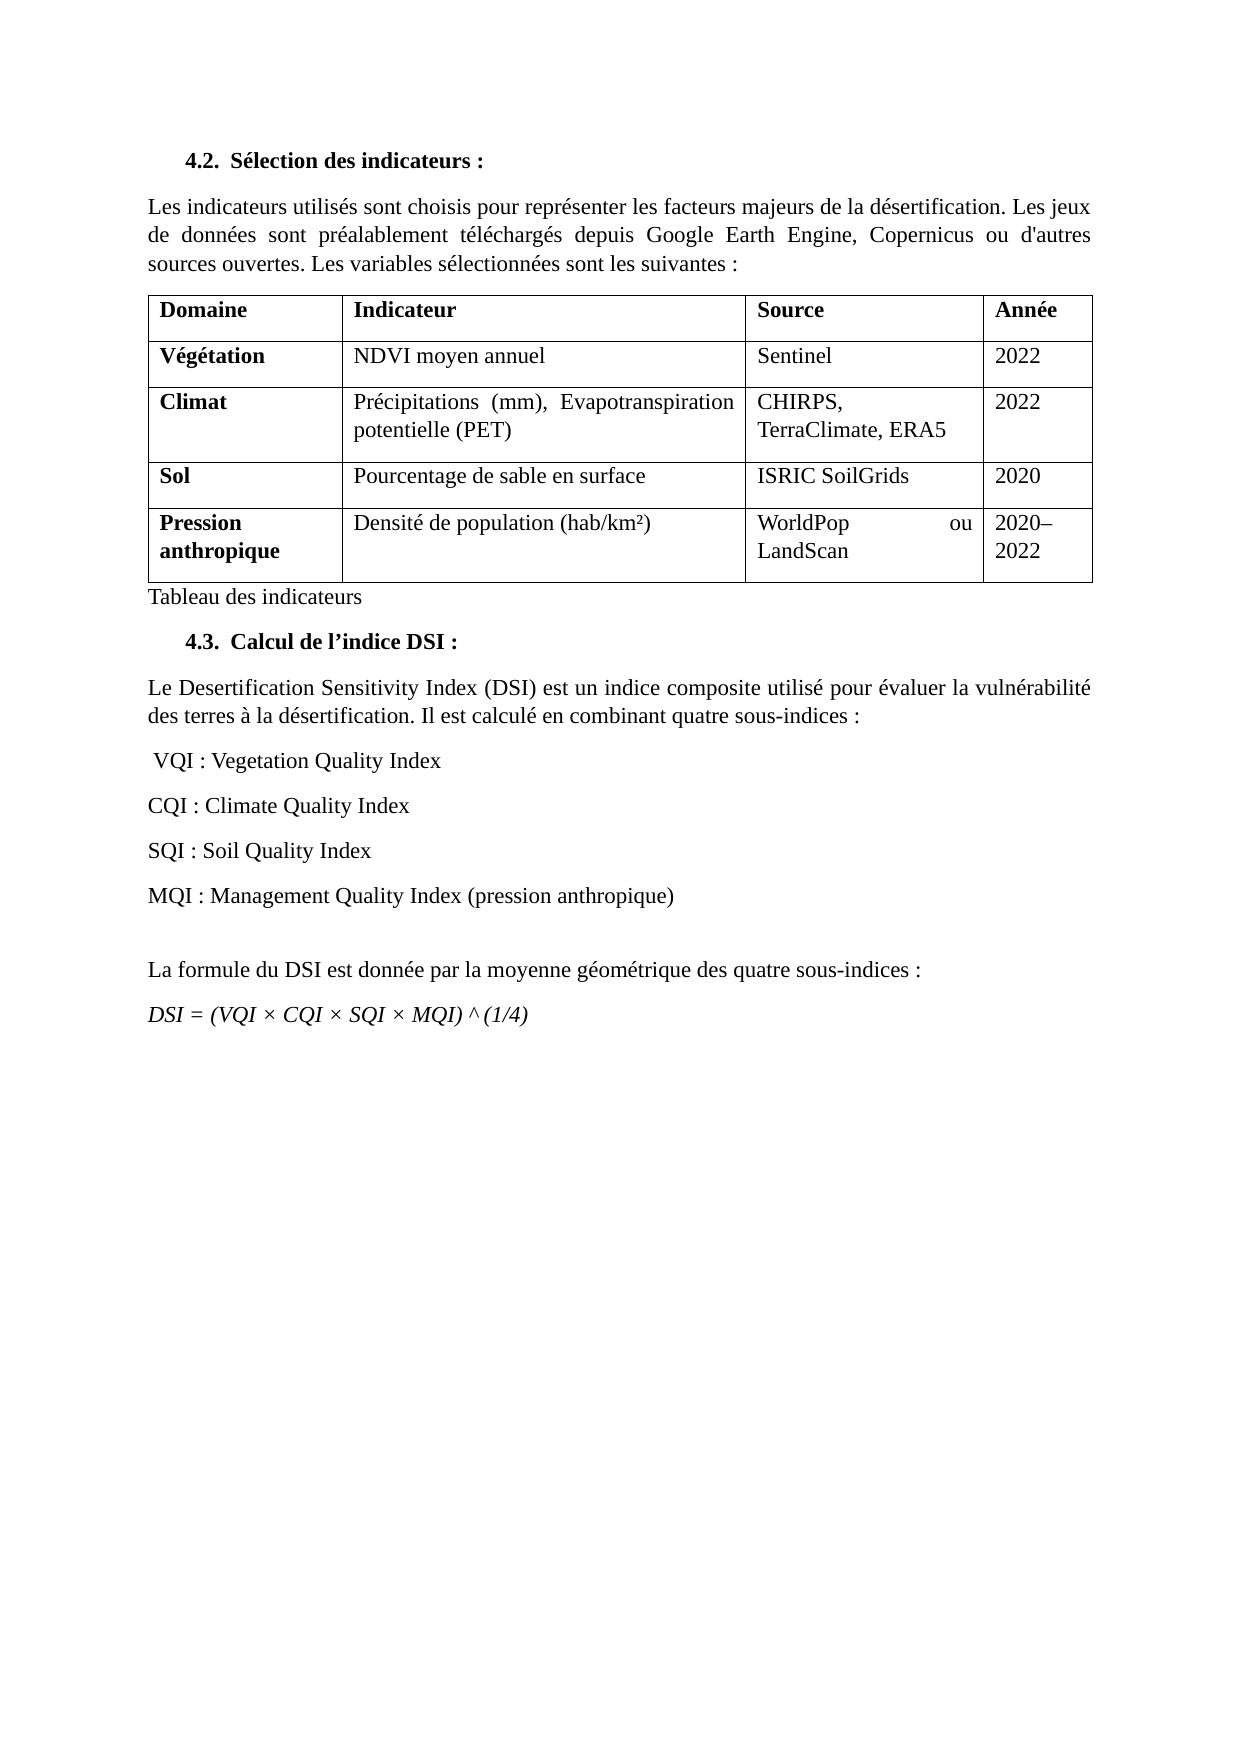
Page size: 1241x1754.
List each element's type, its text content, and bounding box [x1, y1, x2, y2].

table_cell 2022 [984, 342, 1092, 387]
table_header Indicateur [343, 296, 745, 341]
table_header Année [984, 296, 1092, 341]
table_cell ISRIC SoilGrids [746, 463, 983, 508]
table_cell WorldPop ou LandScan [746, 509, 983, 582]
table_cell NDVI moyen annuel [343, 342, 745, 387]
table_cell Pourcentage de sable en surface [343, 463, 745, 508]
table_cell Sentinel [746, 342, 983, 387]
table_cell 2020–2022 [984, 509, 1092, 582]
list Sélection des indicateurs : [185, 148, 1093, 174]
table_cell 2020 [984, 463, 1092, 508]
text SQI : Soil Quality Index [148, 837, 1093, 864]
table_cell Précipitations (mm), Evapotranspiration potentielle (PET) [343, 388, 745, 462]
text Tableau des indicateurs [148, 583, 1093, 610]
text CQI : Climate Quality Index [148, 792, 1093, 818]
text MQI : Management Quality Index (pression anthropique) [148, 882, 1093, 909]
table_header Domaine [149, 296, 342, 341]
table_header Source [746, 296, 983, 341]
text VQI : Vegetation Quality Index [148, 747, 1093, 773]
list Calcul de l’indice DSI : [185, 628, 1093, 655]
text DSI = (VQI × CQI × SQI × MQI) ^ (1/4) [148, 1001, 1093, 1027]
text Les indicateurs utilisés sont choisis pour représenter les facteurs majeurs de la désertification. Les jeux de données sont préalablement téléchargés depuis Google Earth Engine, Copernicus ou d'autres sources ouvertes. Les variables sélectionnées sont les suivantes : [148, 193, 1093, 276]
table_cell Densité de population (hab/km²) [343, 509, 745, 582]
table_cell Pression anthropique [149, 509, 342, 582]
table_cell Sol [149, 463, 342, 508]
text Le Desertification Sensitivity Index (DSI) est un indice composite utilisé pour évaluer la vulnérabilité des terres à la désertification. Il est calculé en combinant quatre sous-indices : [148, 673, 1093, 728]
table_cell Végétation [149, 342, 342, 387]
table_cell CHIRPS, TerraClimate, ERA5 [746, 388, 983, 462]
text La formule du DSI est donnée par la moyenne géométrique des quatre sous-indices : [148, 927, 1093, 982]
table_cell 2022 [984, 388, 1092, 462]
table_cell Climat [149, 388, 342, 462]
